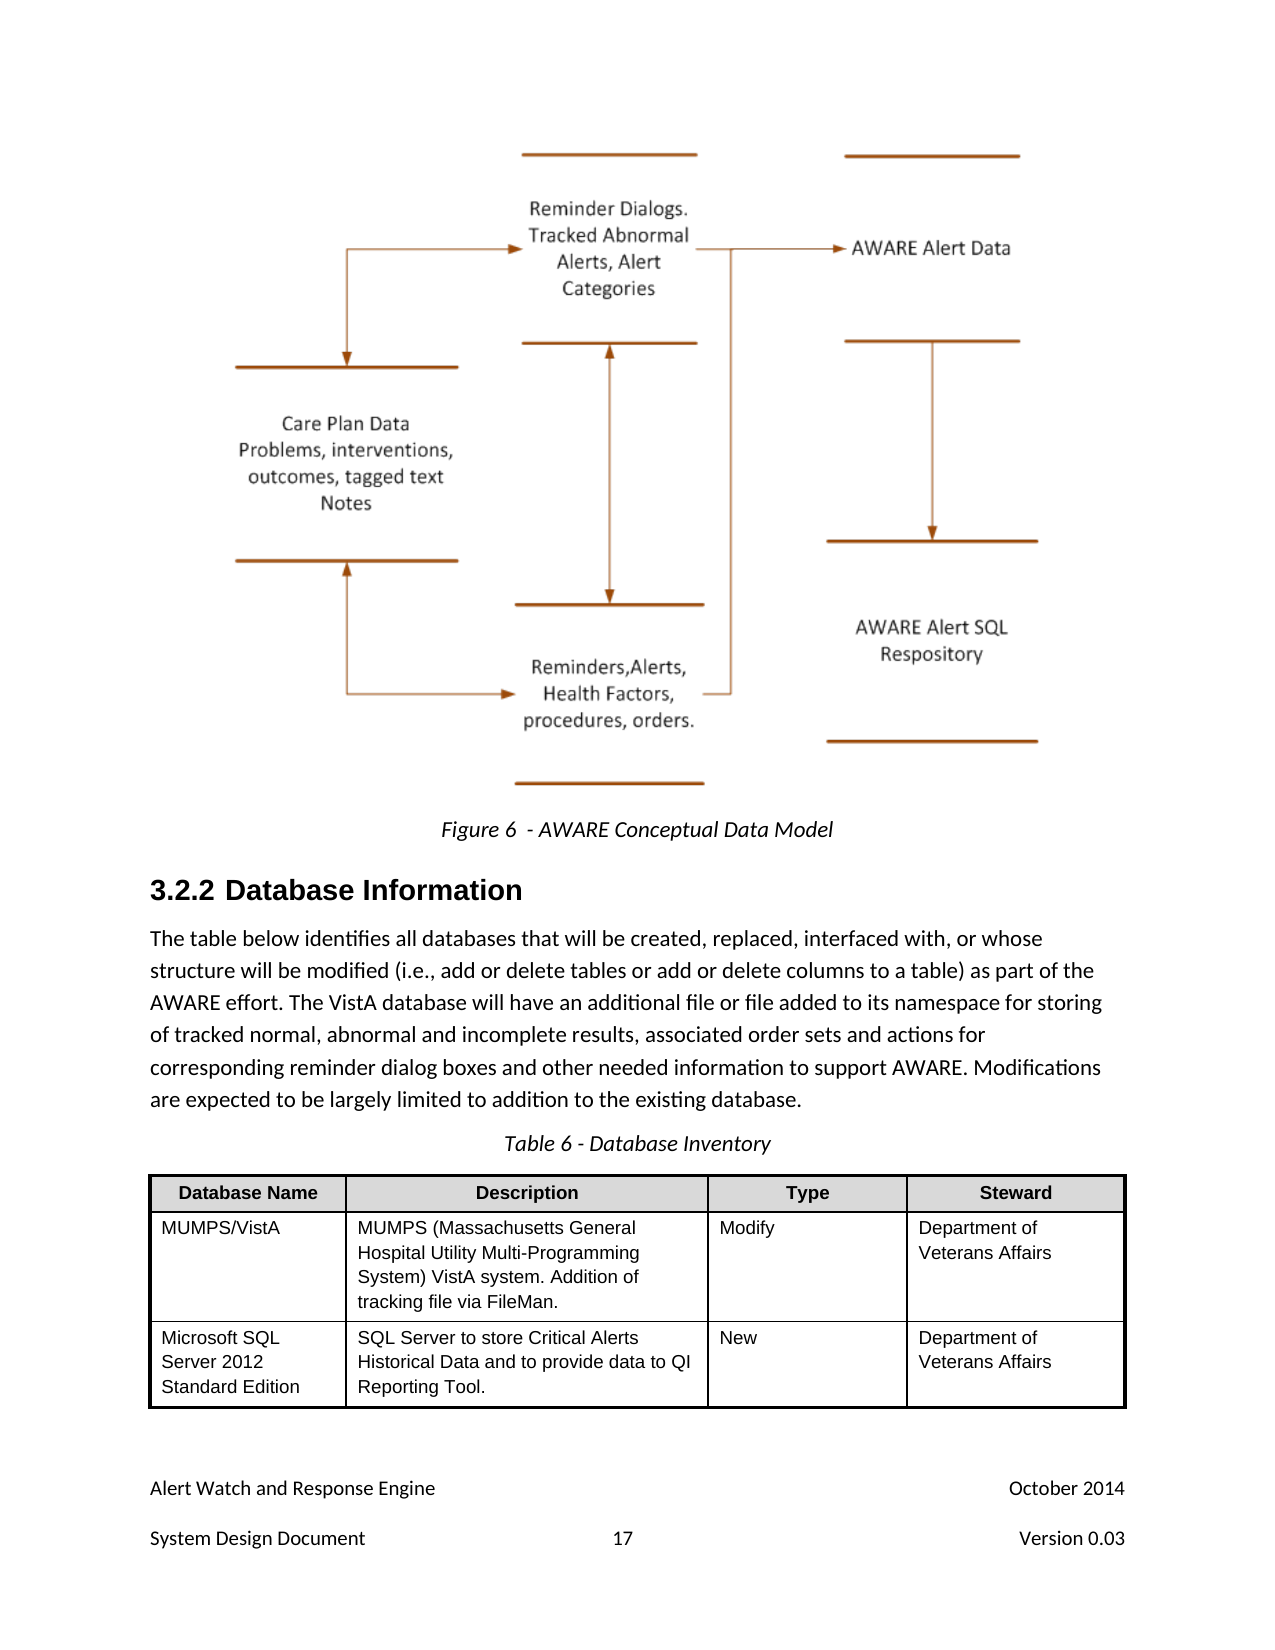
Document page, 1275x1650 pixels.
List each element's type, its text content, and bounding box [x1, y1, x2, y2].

table_header Steward [908, 1177, 1123, 1211]
table_cell Department of Veterans Affairs [908, 1213, 1123, 1321]
table_cell New [709, 1322, 906, 1406]
table_cell Modify [709, 1213, 906, 1321]
subtitle Database Information [150, 873, 1125, 906]
picture [231, 150, 1044, 791]
table_cell MUMPS/VistA [152, 1213, 345, 1321]
table_header Database Name [152, 1177, 345, 1211]
table_cell MUMPS (Massachusetts General Hospital Utility Multi-Programming System) VistA system. Addition of tracking file via FileMan. [347, 1213, 707, 1321]
table_cell Department of Veterans Affairs [908, 1322, 1123, 1406]
table_cell SQL Server to store Critical Alerts Historical Data and to provide data to QI Reporting Tool. [347, 1322, 707, 1406]
text The table below identifies all databases that will be created, replaced, interfaced with, or whose structure will be modified (i.e., add or delete tables or add or delete columns to a table) as part of the AWARE effort. The VistA database will have an additional file or file added to its namespace for storing of tracked normal, abnormal and incomplete results, associated order sets and actions for corresponding reminder dialog boxes and other needed information to support AWARE. Modifications are expected to be largely limited to addition to the existing database. [150, 924, 1125, 1113]
table_header Description [347, 1177, 707, 1211]
table_cell Microsoft SQL Server 2012 Standard Edition [152, 1322, 345, 1406]
table_header Type [709, 1177, 906, 1211]
